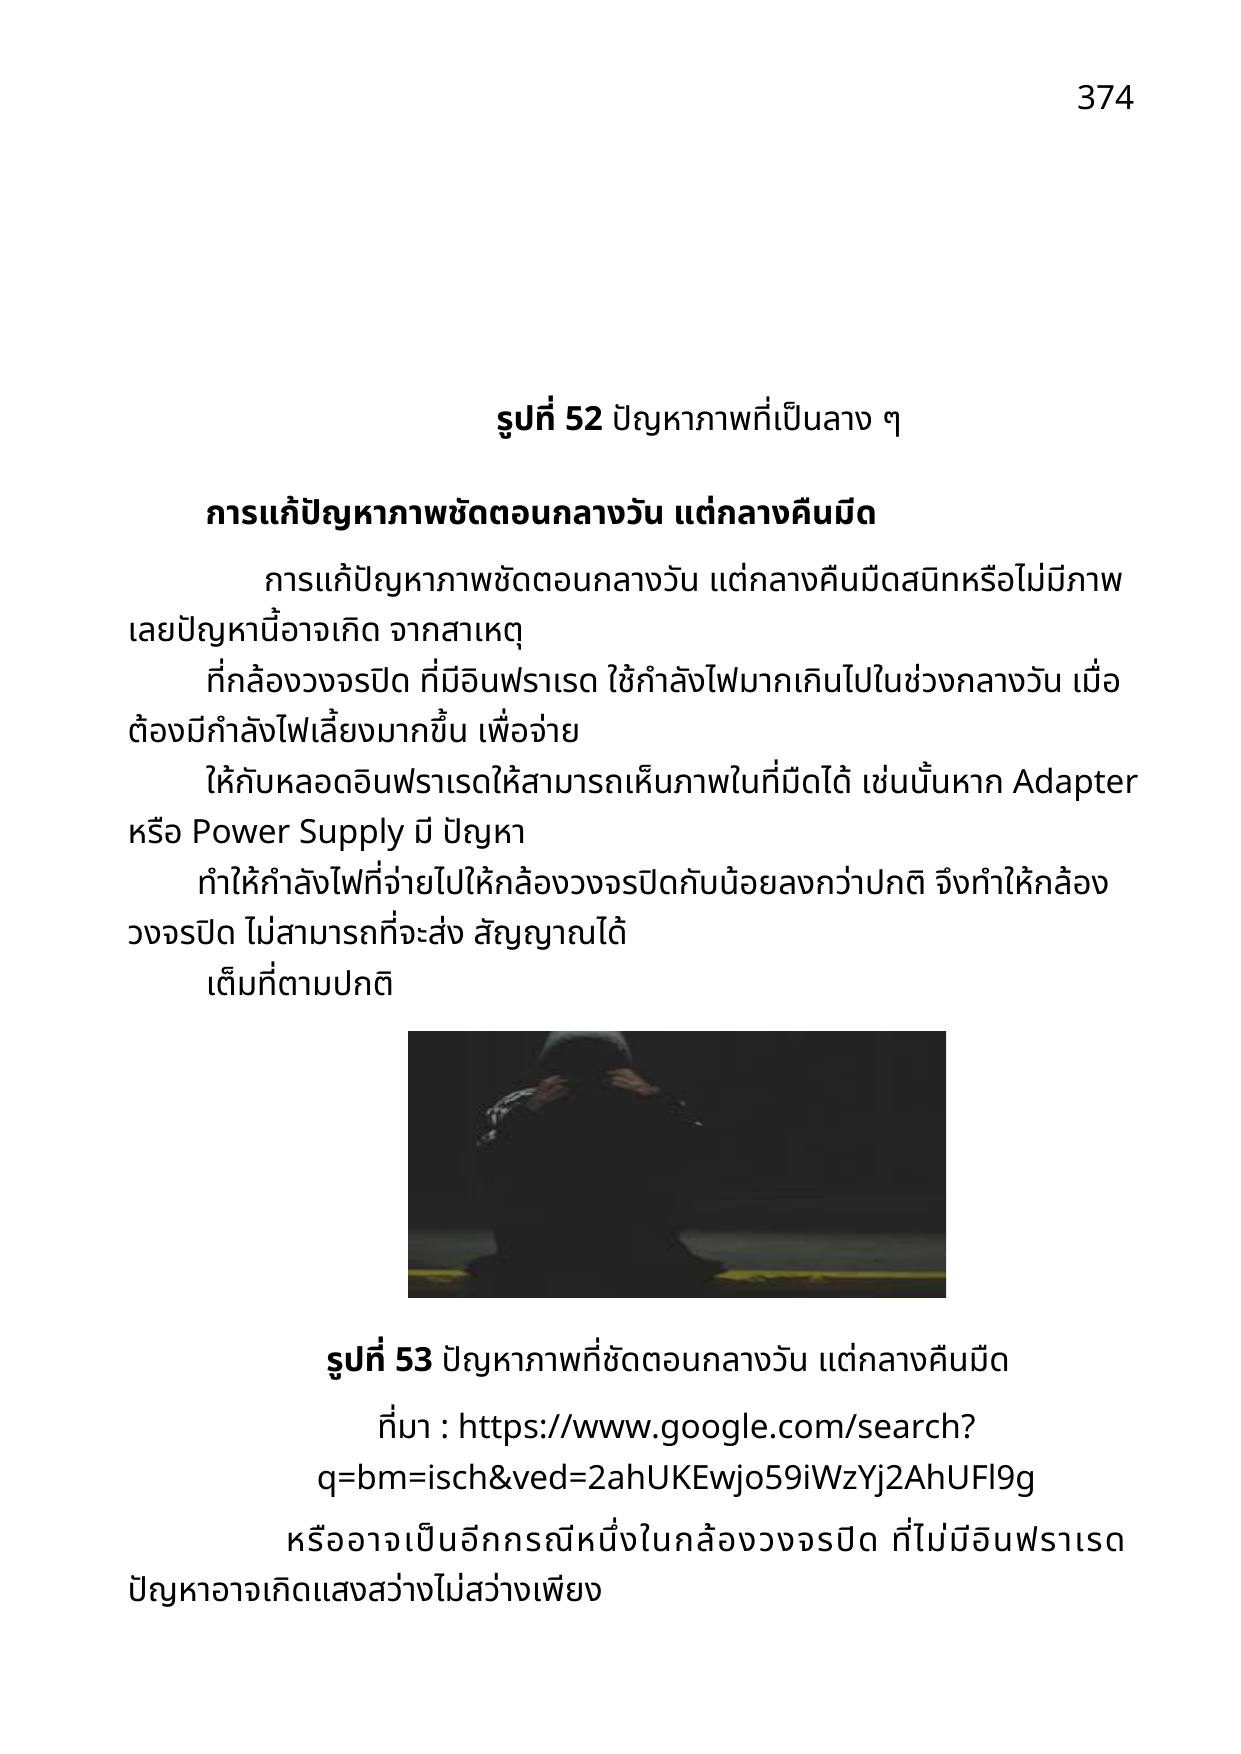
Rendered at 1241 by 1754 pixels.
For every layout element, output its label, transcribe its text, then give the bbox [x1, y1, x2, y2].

text การแก้ปัญหาภาพชัดตอนกลางวัน แต่กลางคืนมืดสนิทหรือไม่มีภาพเลยปัญหานี้อาจเกิด จากสาเหตุ [127, 556, 1145, 657]
text รูปที่ 52 ปัญหาภาพที่เป็นลาง ๆ [189, 395, 1134, 445]
text ให้กับหลอดอินฟราเรดให้สามารถเห็นภาพในที่มืดได้ เช่นนั้นหาก Adapter หรือ Power Supply มี ปัญหา [127, 758, 1145, 859]
text การแก้ปัญหาภาพชัดตอนกลางวัน แต่กลางคืนมีด [136, 489, 1145, 539]
text หรืออาจเป็นอีกกรณีหนึ่งในกล้องวงจรปิด ที่ไม่มีอินฟราเรด ปัญหาอาจเกิดแสงสว่างไม่สว่างเพียง [127, 1516, 1126, 1616]
text เต็มที่ตามปกติ [127, 960, 1145, 1010]
picture [408, 1031, 947, 1298]
text ที่มา : https://www.google.com/search?q=bm=isch&ved=2ahUKEwjo59iWzYj2AhUFl9g [189, 1403, 1164, 1499]
text รูปที่ 53 ปัญหาภาพที่ชัดตอนกลางวัน แต่กลางคืนมืด [127, 1336, 1072, 1386]
text ทําให้กําลังไฟที่จ่ายไปให้กล้องวงจรปิดกับน้อยลงกว่าปกติ จึงทําให้กล้องวงจรปิด ไม่สามารถที่จะส่ง สัญญาณได้ [127, 859, 1145, 960]
text ที่กล้องวงจรปิด ที่มีอินฟราเรด ใช้กําลังไฟมากเกินไปในช่วงกลางวัน เมื่อต้องมีกําลังไฟเลี้ยงมากขึ้น เพื่อจ่าย [127, 657, 1145, 758]
